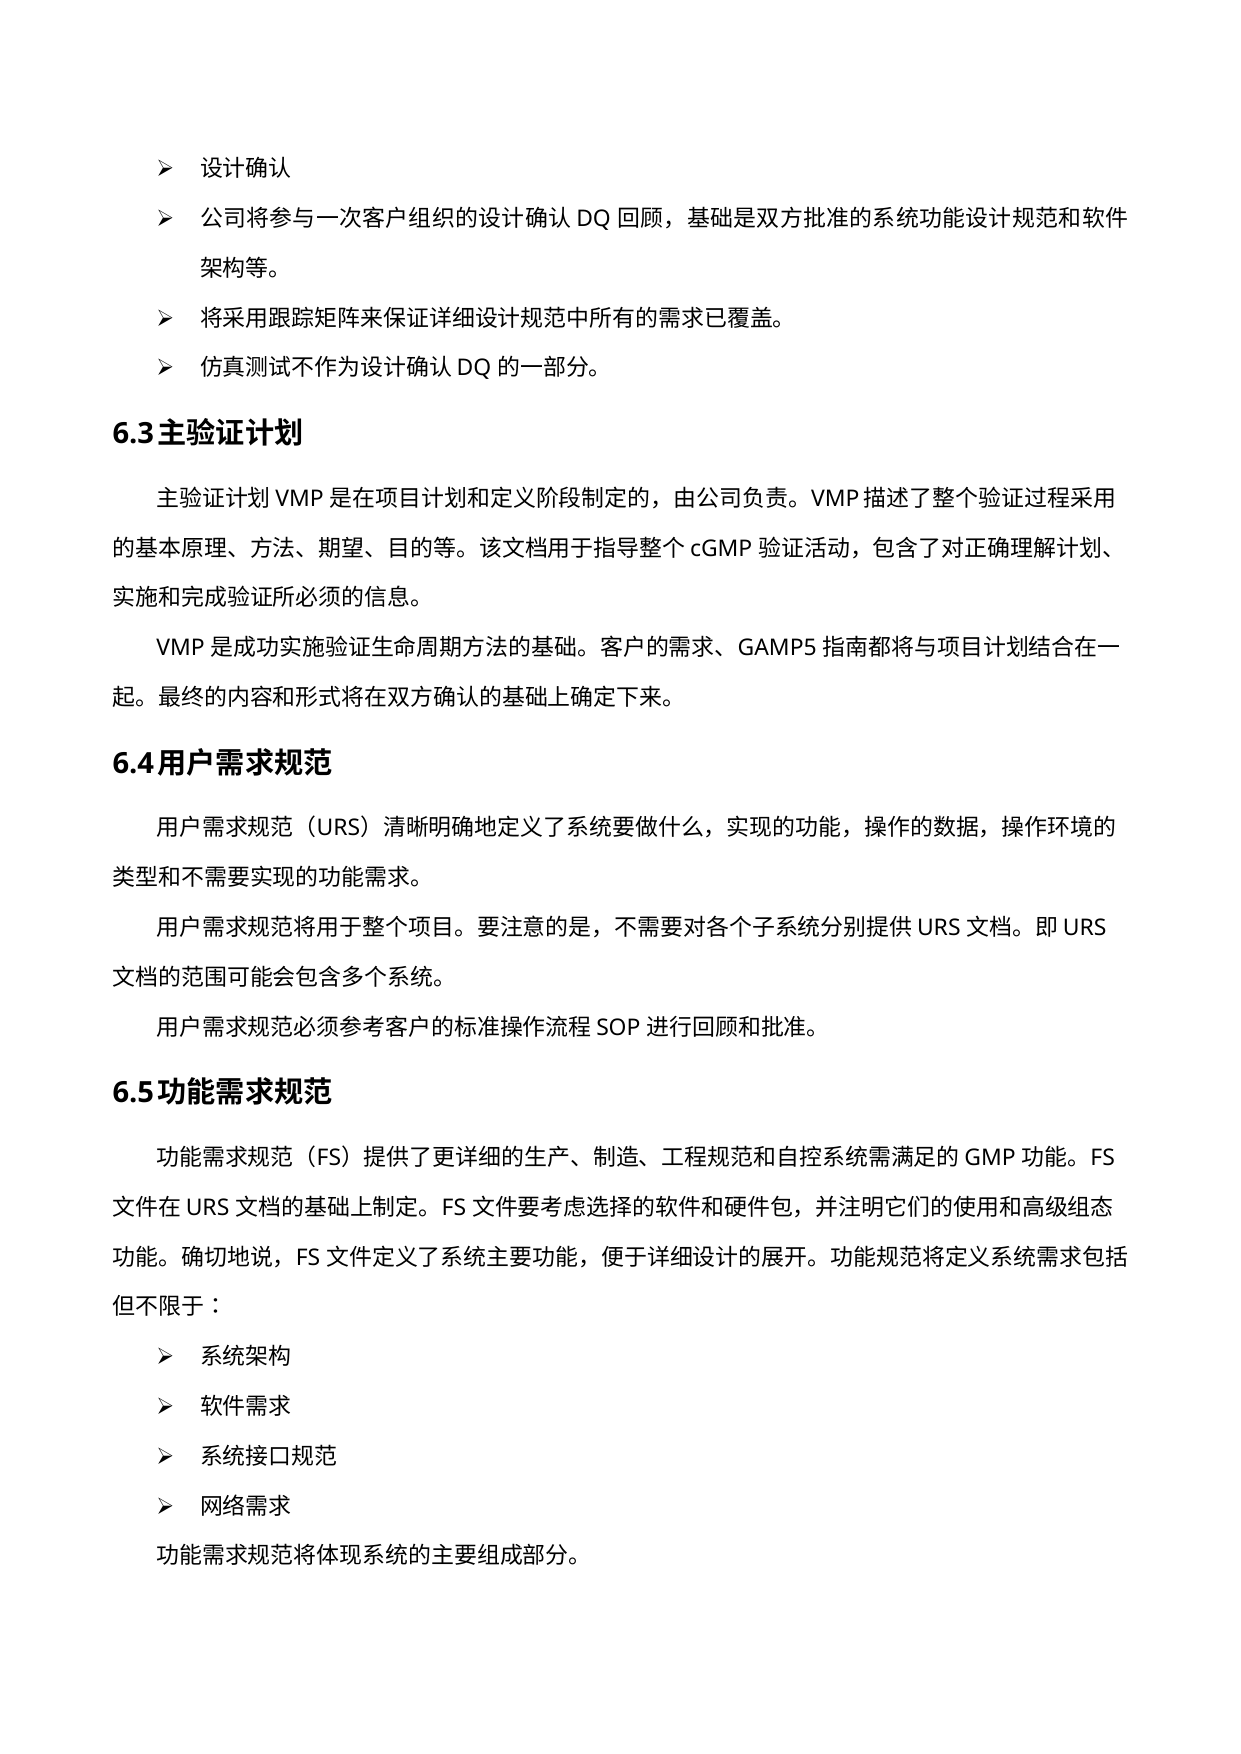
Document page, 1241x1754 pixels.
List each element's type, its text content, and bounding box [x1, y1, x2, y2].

list 网络需求 [156, 1488, 1128, 1521]
text 功能需求规范（FS）提供了更详细的生产、制造、工程规范和自控系统需满足的GMP 功能。FS 文件在URS 文档的基础上制定。FS 文件要考虑选择的软件和硬件包，并注明它们的使用和高级组态功能。确切地说，FS 文件定义了系统主要功能，便于详细设计的展开。功能规范将定义系统需求包括但不限于： [112, 1138, 1128, 1322]
subtitle 功能需求规范 [112, 1069, 1128, 1111]
subtitle 主验证计划 [112, 410, 1128, 452]
list 软件需求 [156, 1388, 1128, 1421]
list 系统架构 [156, 1338, 1128, 1371]
text 用户需求规范必须参考客户的标准操作流程SOP 进行回顾和批准。 [112, 1008, 1128, 1042]
text VMP 是成功实施验证生命周期方法的基础。客户的需求、GAMP5 指南都将与项目计划结合在一起。最终的内容和形式将在双方确认的基础上确定下来。 [112, 629, 1128, 712]
list 仿真测试不作为设计确认DQ 的一部分。 [156, 349, 1128, 383]
text 功能需求规范将体现系统的主要组成部分。 [112, 1537, 1128, 1571]
list 公司将参与一次客户组织的设计确认DQ 回顾，基础是双方批准的系统功能设计规范和软件架构等。 [156, 200, 1128, 283]
text 用户需求规范（URS）清晰明确地定义了系统要做什么，实现的功能，操作的数据，操作环境的类型和不需要实现的功能需求。 [112, 809, 1128, 892]
list 设计确认 [156, 150, 1128, 183]
list 系统接口规范 [156, 1438, 1128, 1471]
text 主验证计划VMP 是在项目计划和定义阶段制定的，由公司负责。VMP描述了整个验证过程采用的基本原理、方法、期望、目的等。该文档用于指导整个cGMP 验证活动，包含了对正确理解计划、实施和完成验证所必须的信息。 [112, 479, 1128, 612]
subtitle 用户需求规范 [112, 739, 1128, 782]
list 将采用跟踪矩阵来保证详细设计规范中所有的需求已覆盖。 [156, 299, 1128, 333]
text 用户需求规范将用于整个项目。要注意的是，不需要对各个子系统分别提供URS 文档。即URS 文档的范围可能会包含多个系统。 [112, 909, 1128, 992]
